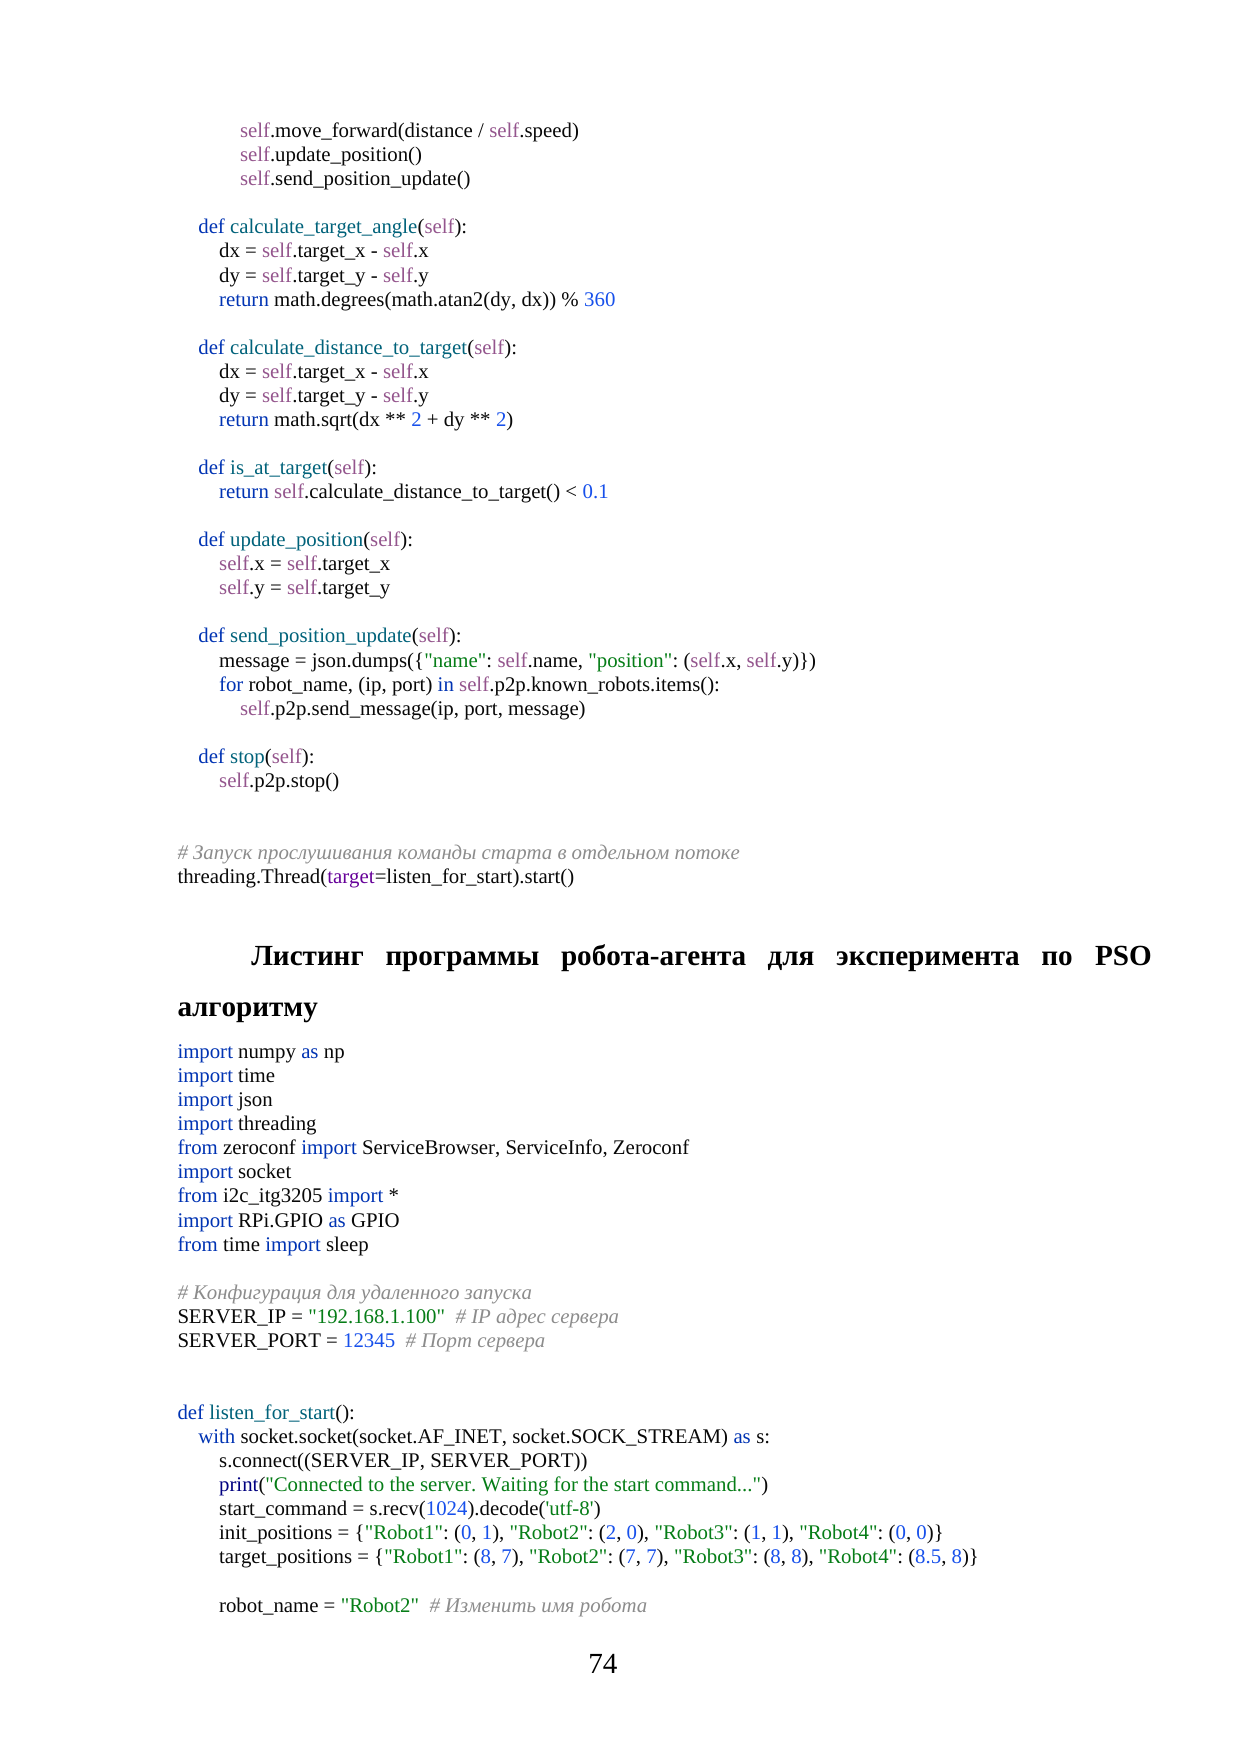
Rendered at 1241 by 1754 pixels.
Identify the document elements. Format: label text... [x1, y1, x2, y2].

picture [368, 635, 373, 644]
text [177, 118, 1152, 888]
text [177, 1039, 1152, 1617]
picture [362, 632, 366, 642]
picture [280, 635, 285, 644]
picture [420, 342, 424, 353]
picture [397, 630, 401, 641]
picture [280, 462, 284, 473]
text Листинг программы робота-агента для эксперимента по PSO алгоритму [177, 938, 1152, 1022]
picture [331, 534, 335, 545]
picture [236, 536, 240, 546]
picture [381, 223, 388, 231]
picture [242, 539, 247, 548]
picture [229, 1407, 233, 1418]
picture [322, 1409, 329, 1417]
picture [339, 342, 343, 353]
